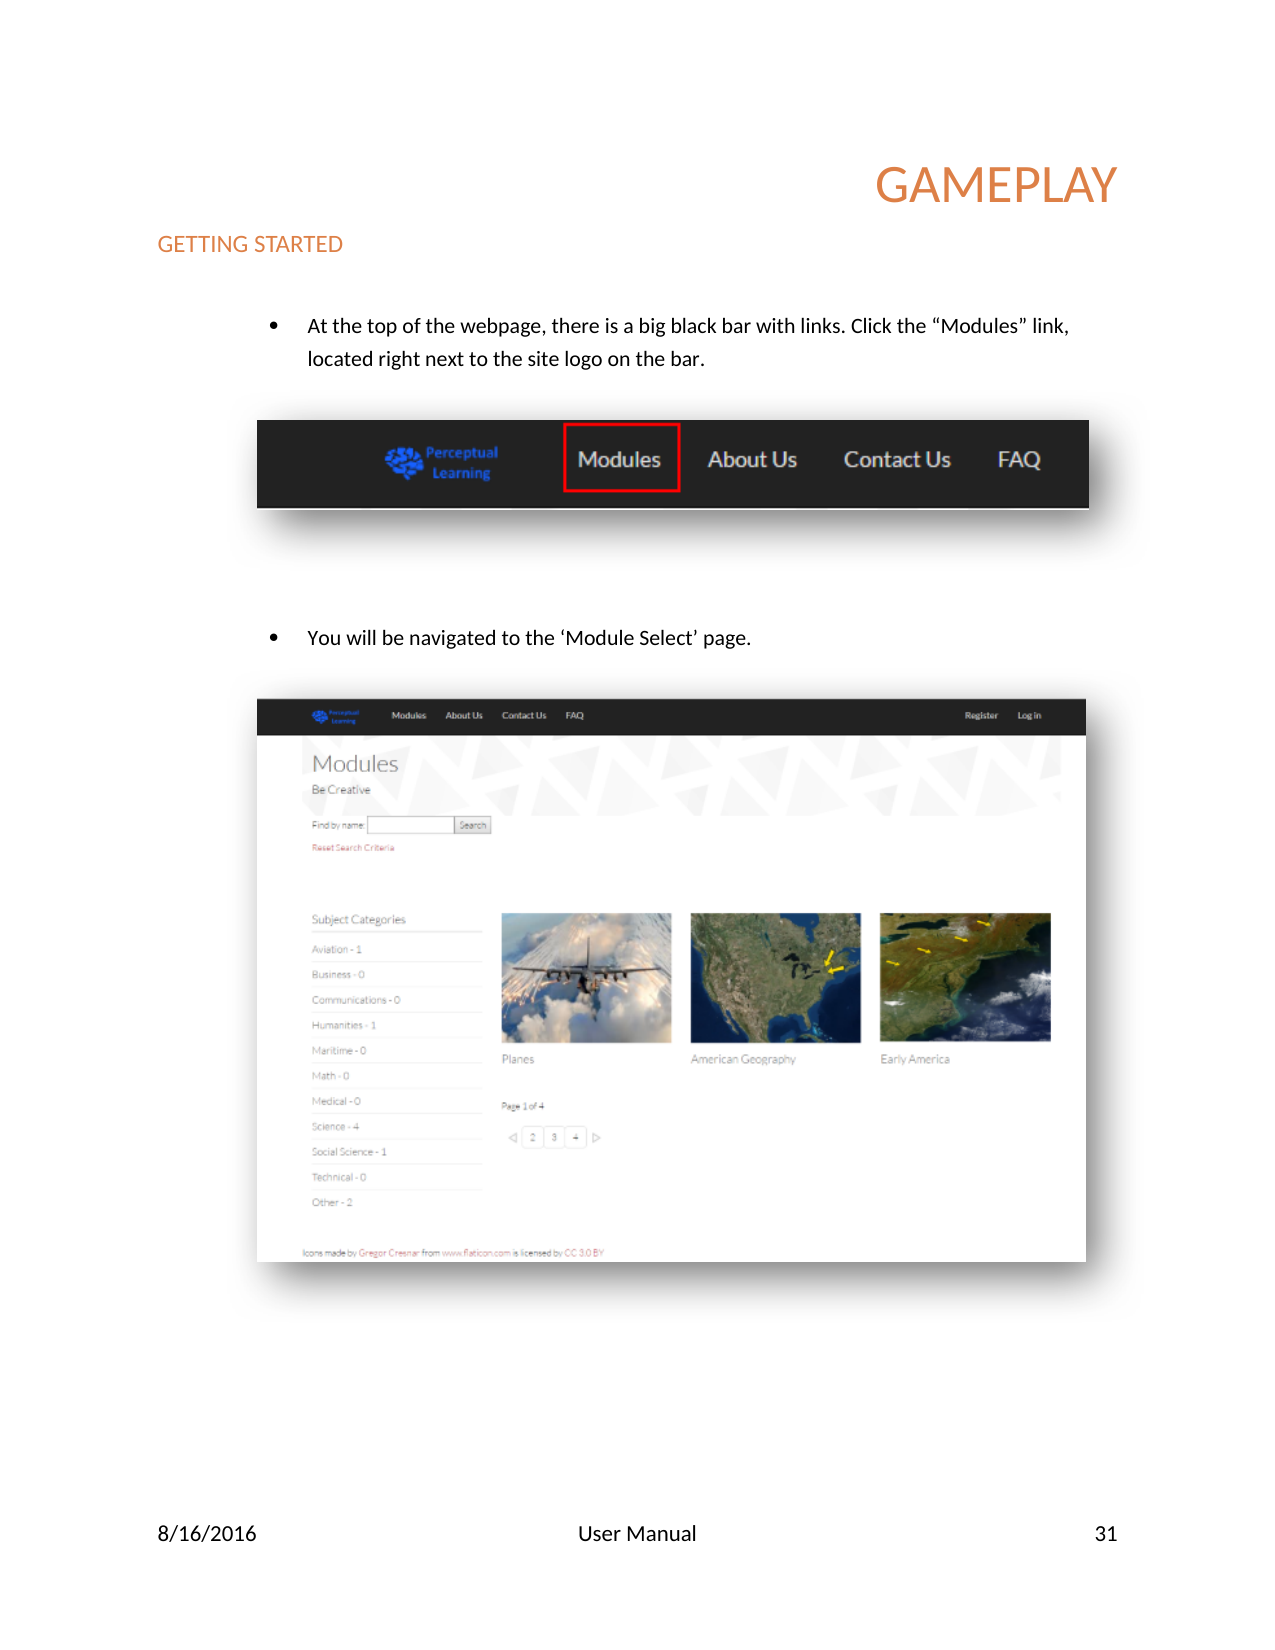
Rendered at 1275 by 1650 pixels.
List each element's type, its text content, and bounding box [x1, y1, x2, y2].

picture [257, 698, 1086, 1262]
list You will be navigated to the ‘Module Select’ page. [270, 624, 1125, 650]
list At the top of the webpage, there is a big black bar with links. Click the “Modules” link, located right next to the site logo on the bar. [270, 312, 1125, 372]
picture [257, 420, 1089, 510]
subtitle Getting started [157, 229, 1117, 259]
title GamePlay [157, 150, 1117, 216]
